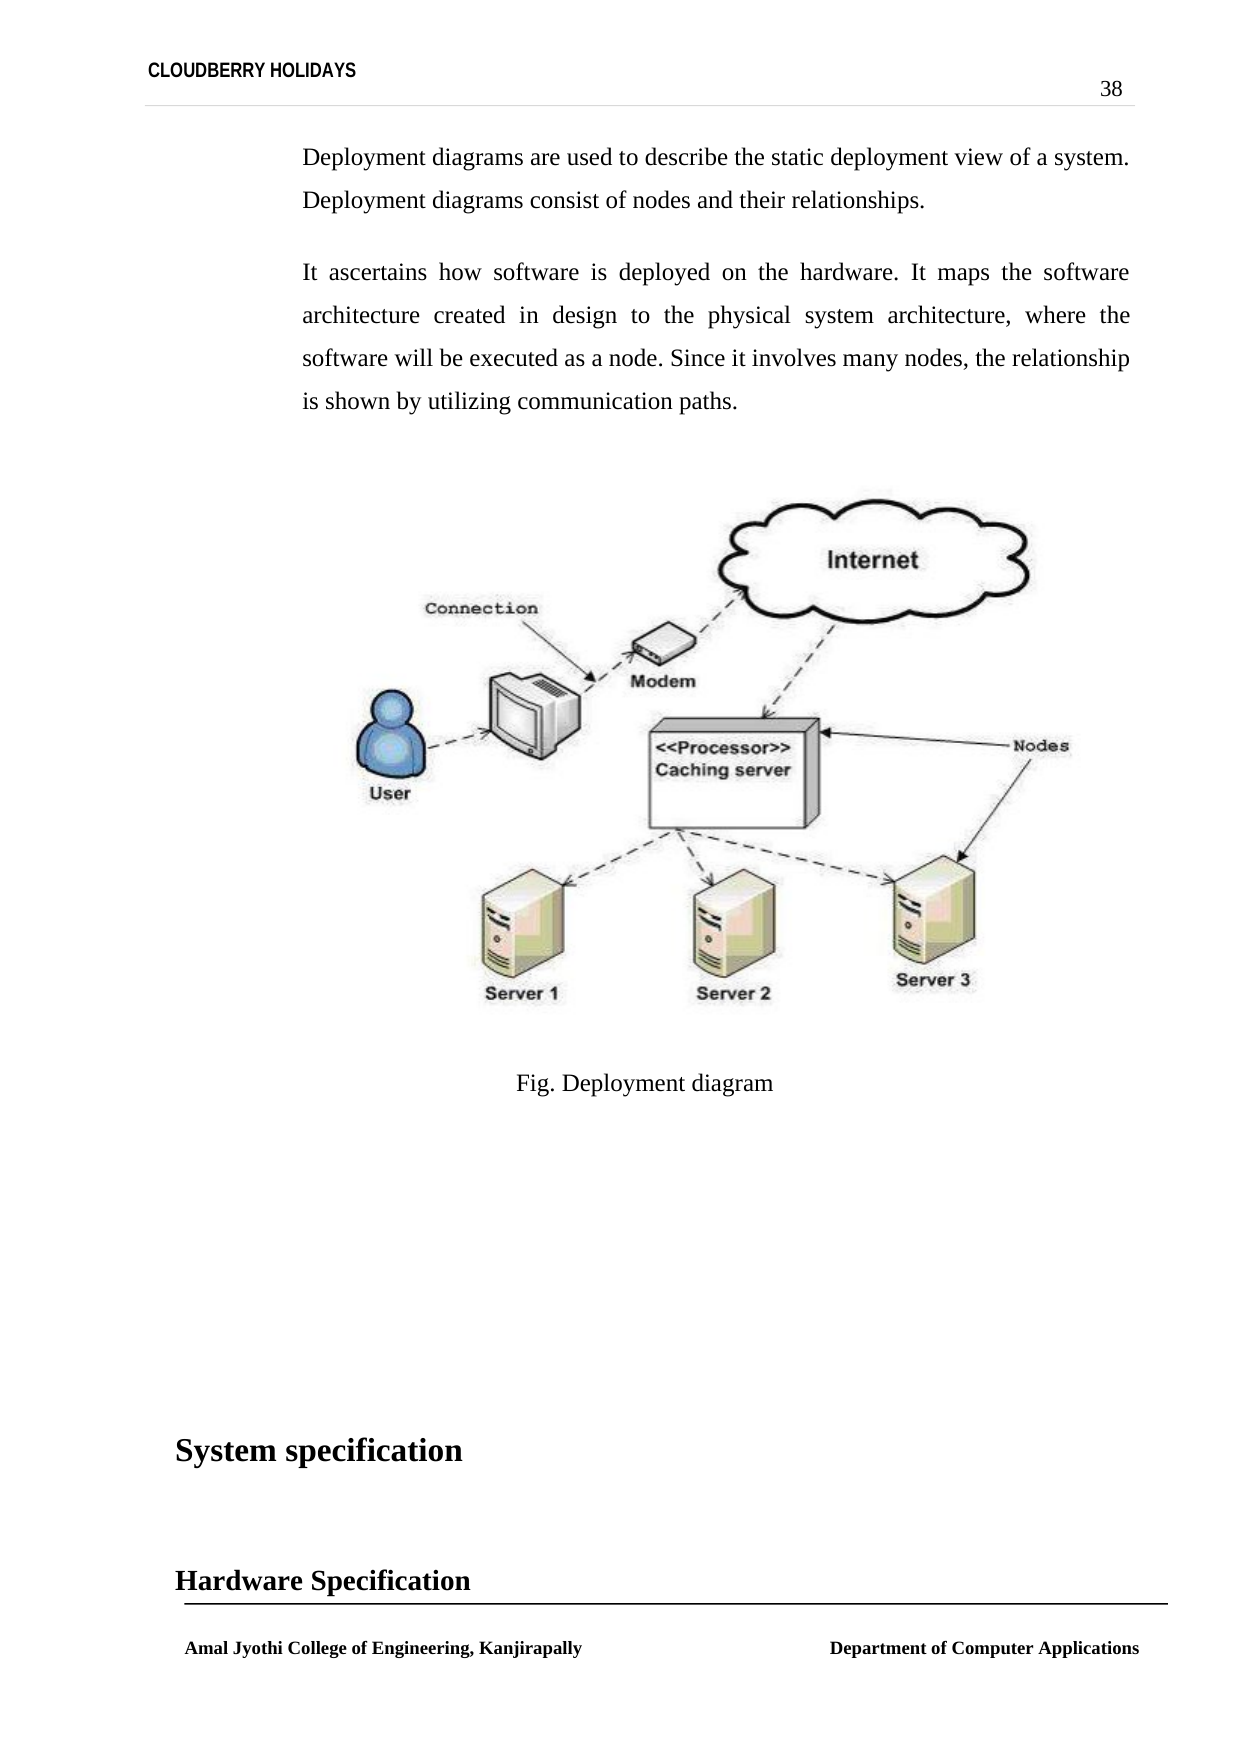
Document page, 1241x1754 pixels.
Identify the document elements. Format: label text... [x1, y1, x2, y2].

picture [302, 458, 1123, 1025]
text Fig. Deployment diagram [302, 1068, 987, 1097]
text It ascertains how software is deployed on the hardware. It maps the software architecture created in design to the physical system architecture, where the software will be executed as a node. Since it involves many nodes, the relationship is shown by utilizing communication paths. [302, 257, 1131, 415]
subtitle System specification [175, 1430, 987, 1468]
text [302, 142, 1131, 213]
subtitle Hardware Specification [175, 1563, 987, 1597]
